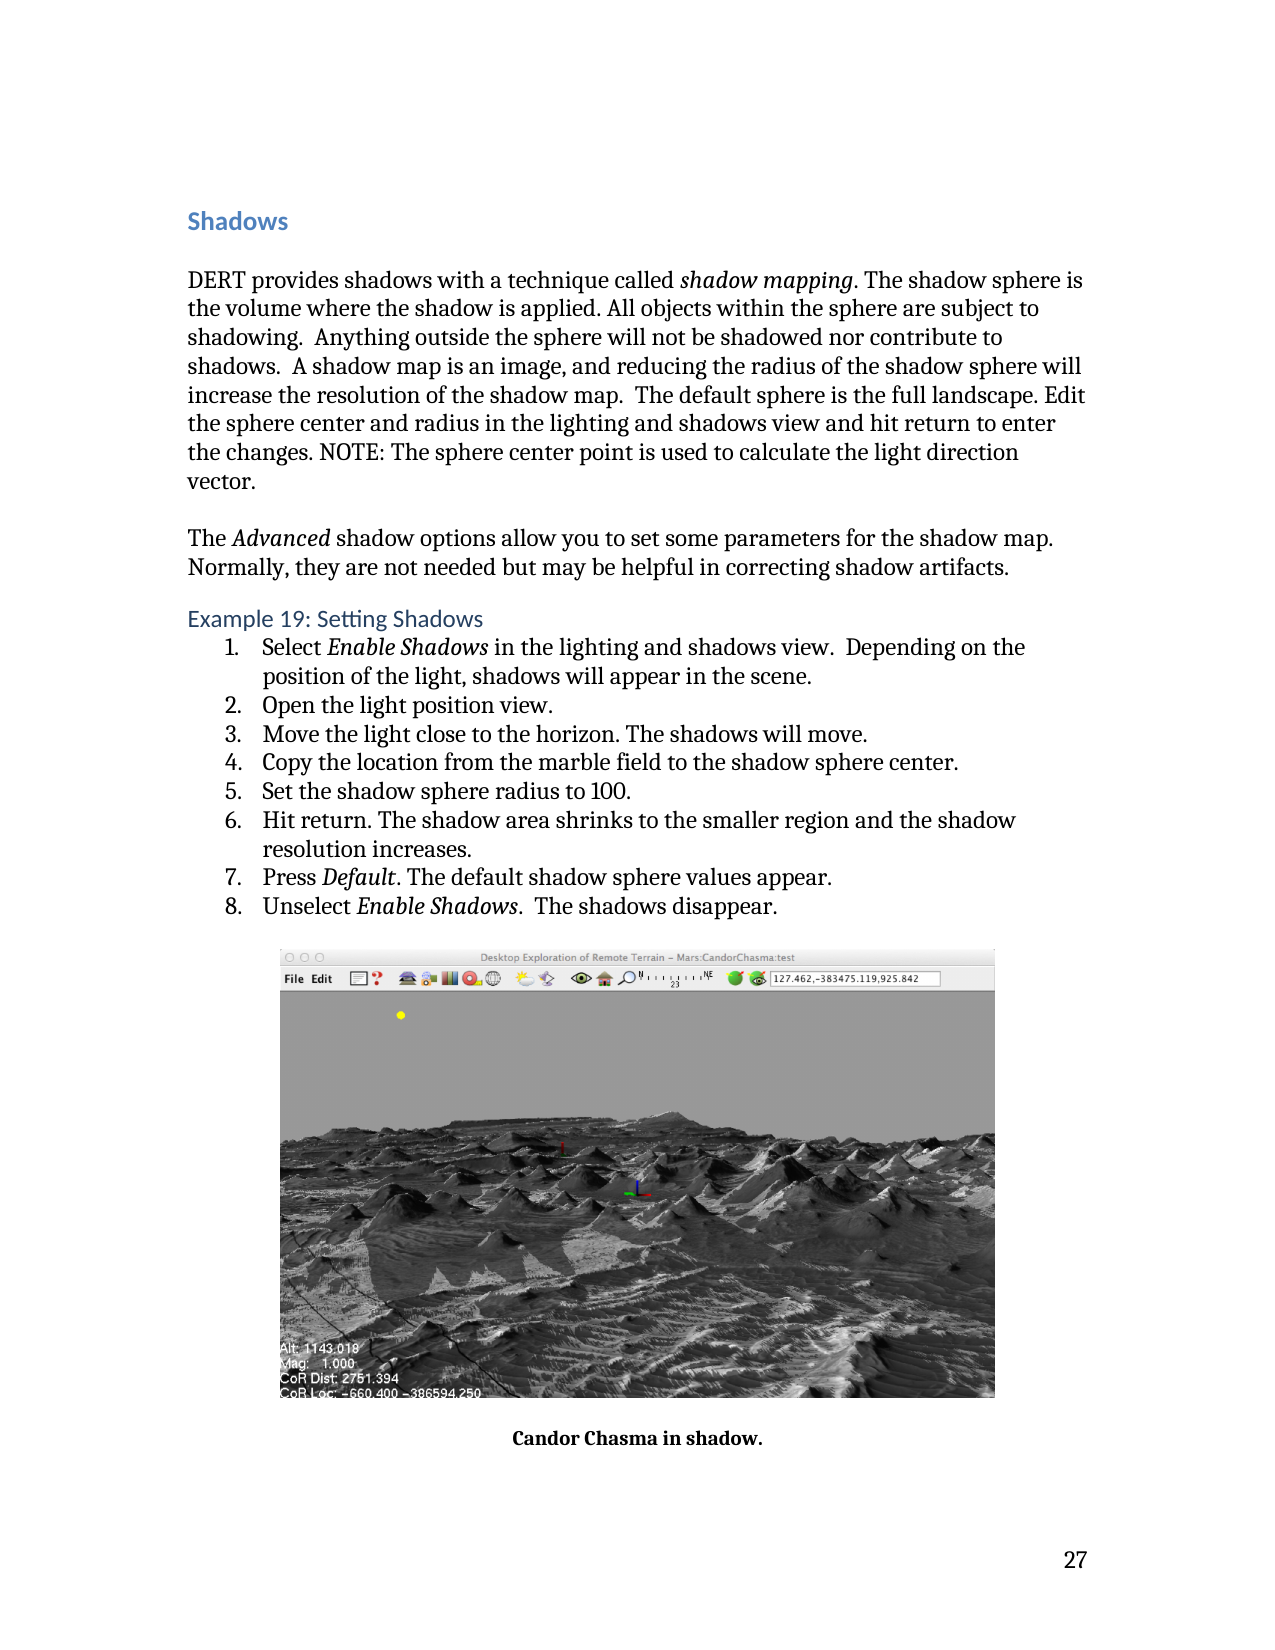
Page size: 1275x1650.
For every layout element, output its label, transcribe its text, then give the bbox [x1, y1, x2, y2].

text DERT provides shadows with a technique called shadow mapping. The shadow sphere is the volume where the shadow is applied. All objects within the sphere are subject to shadowing. Anything outside the sphere will not be shadowed nor contribute to shadows. A shadow map is an image, and reducing the radius of the shadow sphere will increase the resolution of the shadow map. The default sphere is the full landscape. Edit the sphere center and radius in the lighting and shadows view and hit return to enter the changes. NOTE: The sphere center point is used to calculate the light direction vector. [187, 266, 1087, 496]
list Open the light position view. [225, 691, 1087, 719]
text The Advanced shadow options allow you to set some parameters for the shadow map. Normally, they are not needed but may be helpful in correcting shadow artifacts. [187, 524, 1087, 582]
subtitle Example 19: Setting Shadows [187, 603, 1087, 633]
subtitle Shadows [187, 204, 1087, 237]
list Set the shadow sphere radius to 100. [225, 777, 1087, 806]
list Select Enable Shadows in the lighting and shadows view. Depending on the position of the light, shadows will appear in the scene. [225, 633, 1087, 691]
picture [280, 949, 995, 1398]
list Press Default. The default shadow sphere values appear. [225, 863, 1087, 892]
text Candor Chasma in shadow. [187, 1426, 1087, 1450]
list Copy the location from the marble field to the shadow sphere center. [225, 748, 1087, 777]
list Hit return. The shadow area shrinks to the smaller region and the shadow resolution increases. [225, 806, 1087, 863]
list Unselect Enable Shadows. The shadows disappear. [225, 892, 1087, 921]
list Move the light close to the horizon. The shadows will move. [225, 719, 1087, 748]
